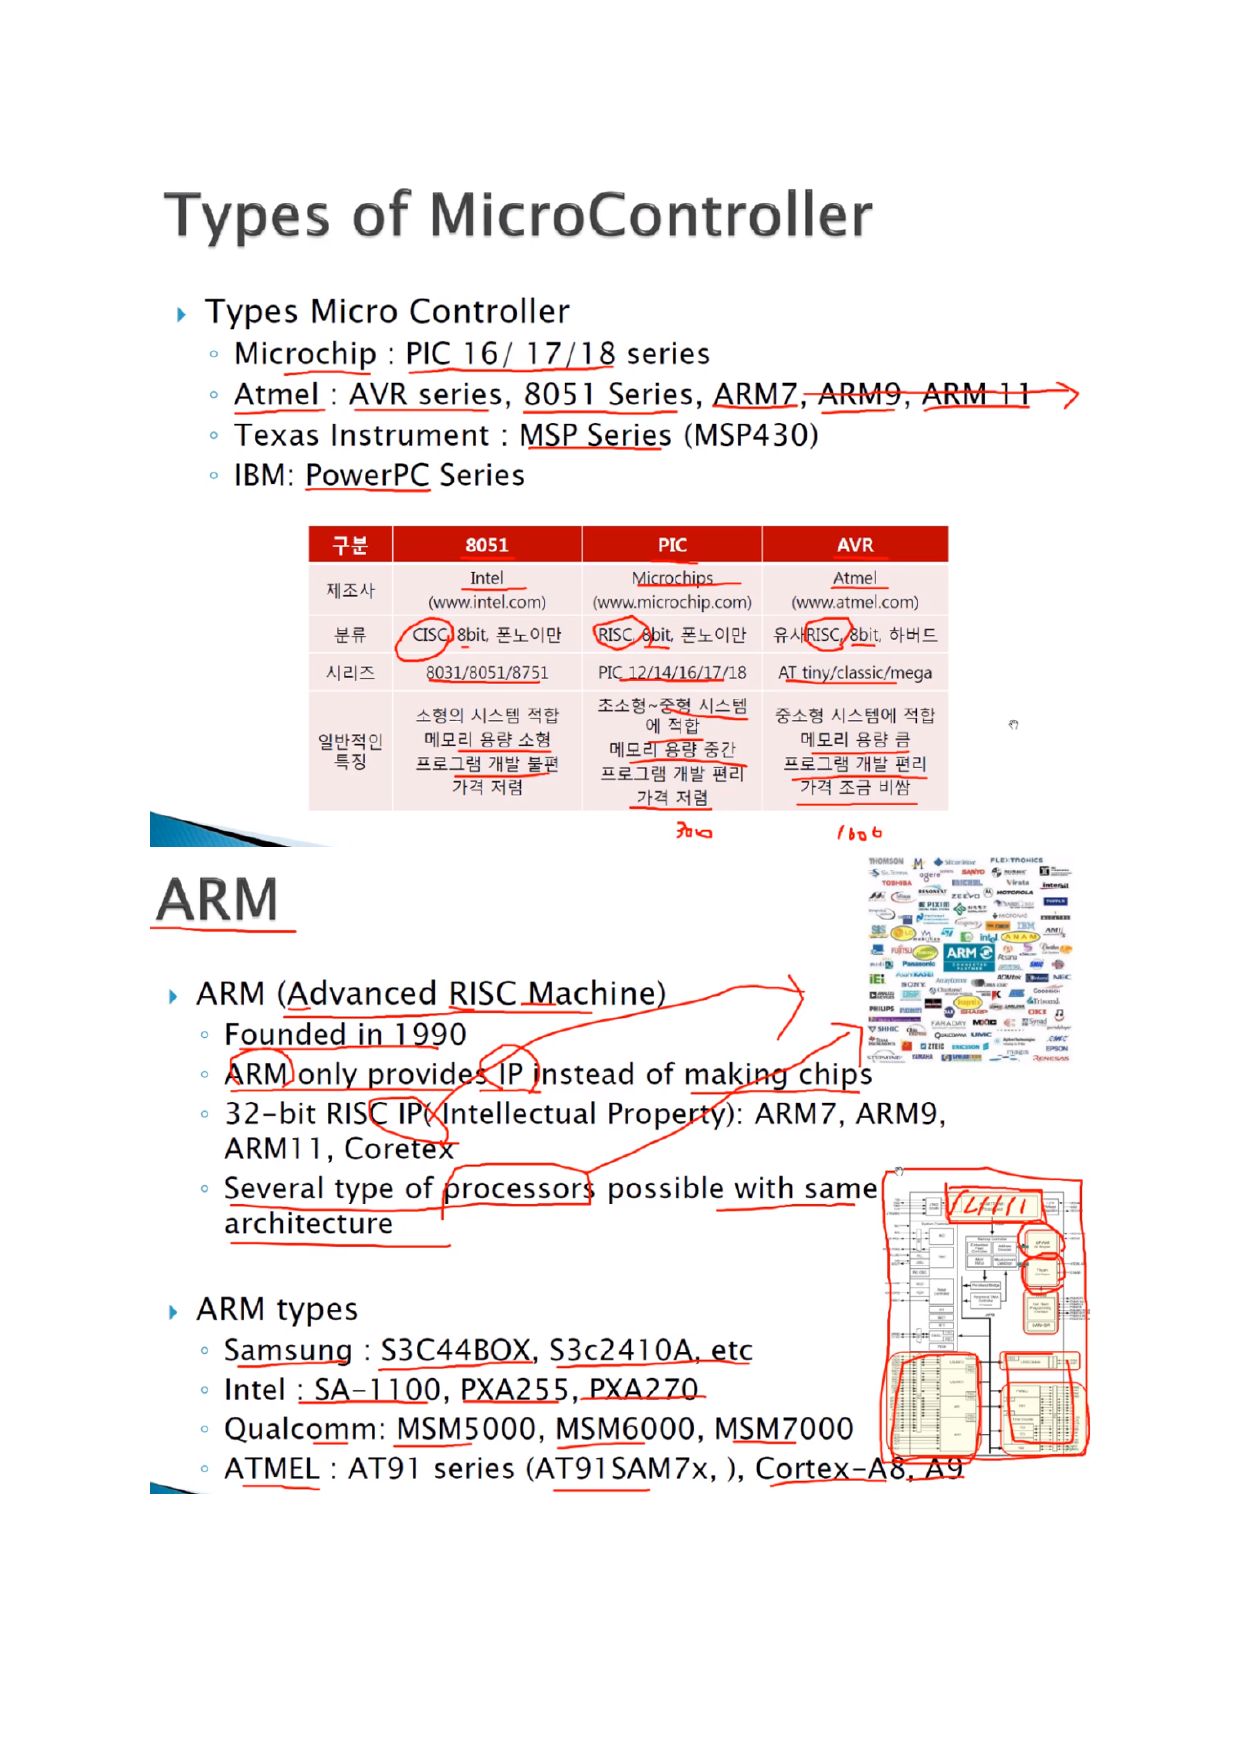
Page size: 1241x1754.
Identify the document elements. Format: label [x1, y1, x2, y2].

picture [150, 177, 1091, 847]
picture [150, 848, 1091, 1494]
